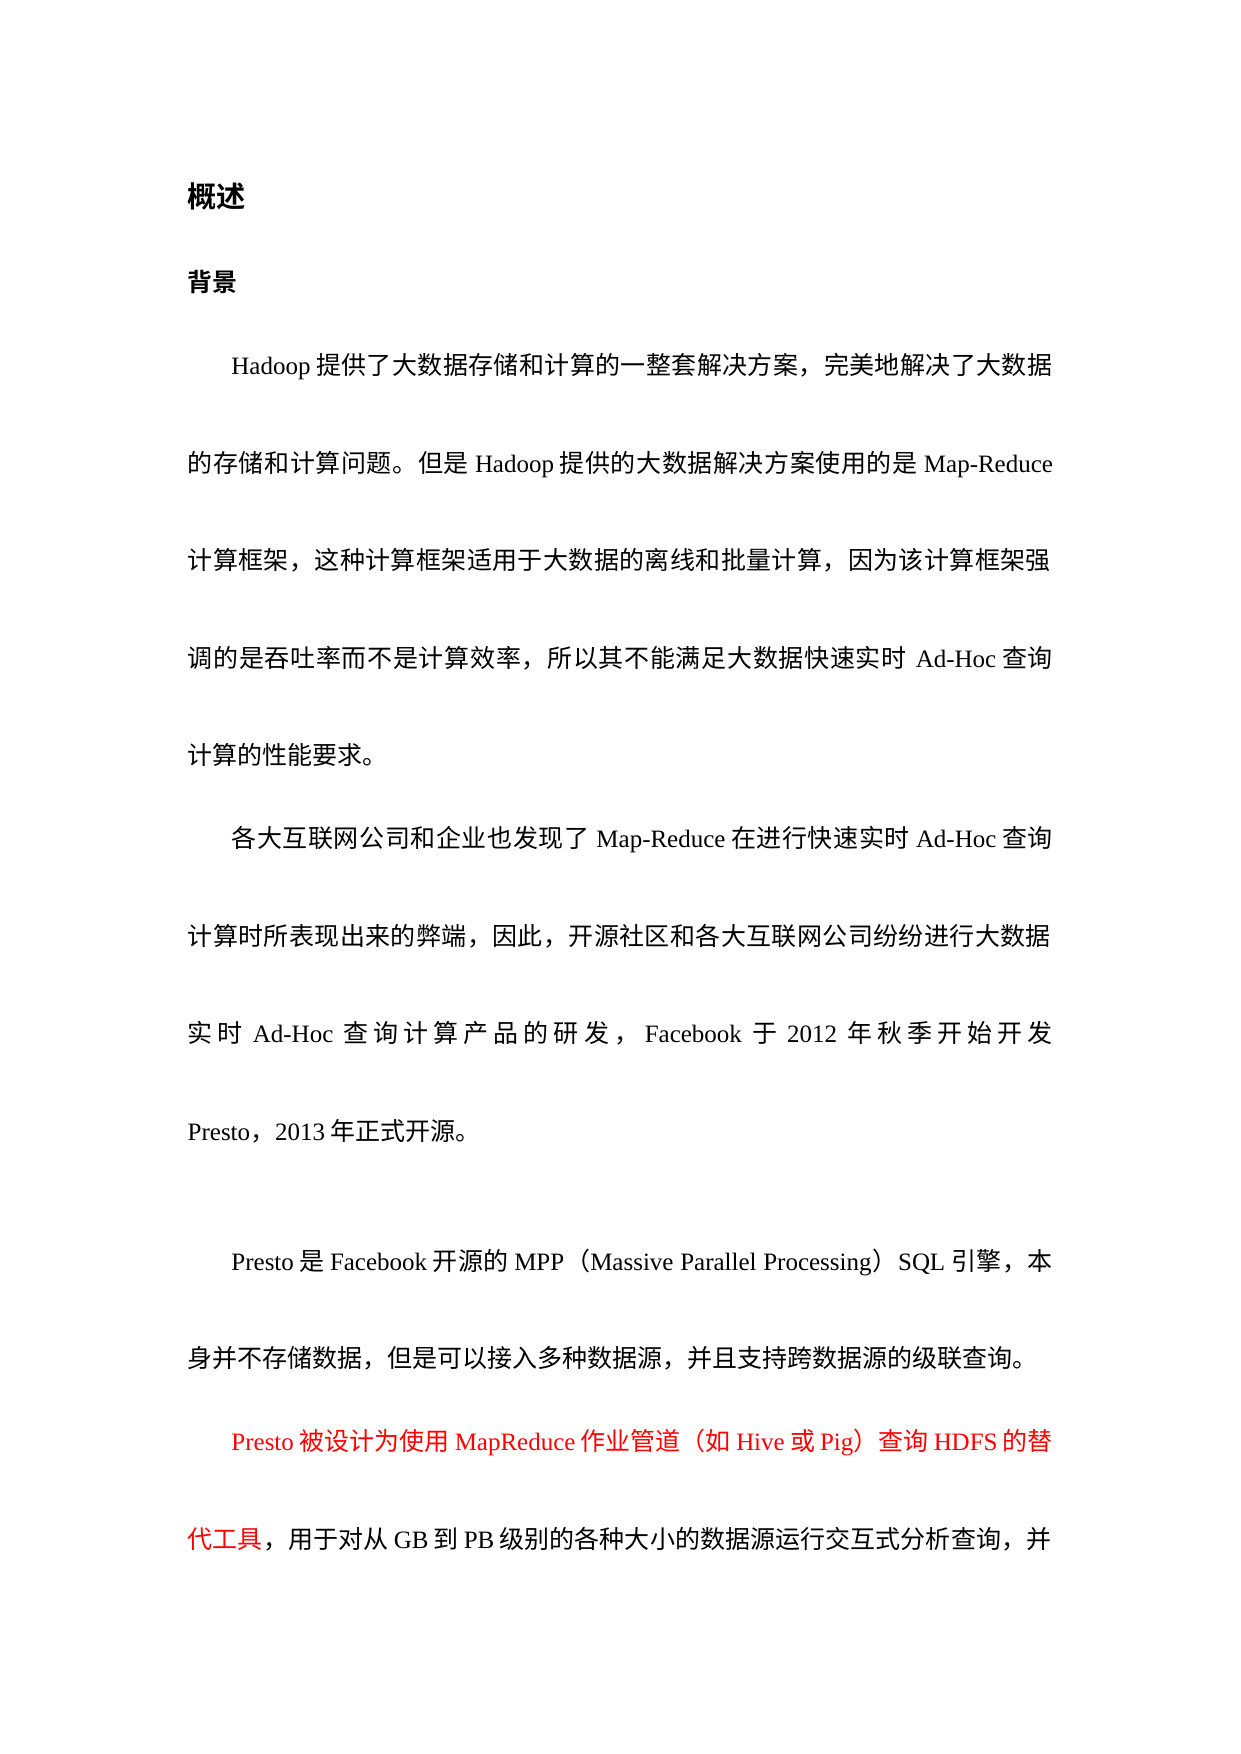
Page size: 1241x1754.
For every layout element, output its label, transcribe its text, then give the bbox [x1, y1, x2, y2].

text Hadoop提供了大数据存储和计算的一整套解决方案，完美地解决了大数据的存储和计算问题。但是Hadoop提供的大数据解决方案使用的是Map-Reduce计算框架，这种计算框架适用于大数据的离线和批量计算，因为该计算框架强调的是吞吐率而不是计算效率，所以其不能满足大数据快速实时Ad-Hoc查询计算的性能要求。 [187, 331, 1053, 786]
text 各大互联网公司和企业也发现了Map-Reduce在进行快速实时Ad-Hoc查询计算时所表现出来的弊端，因此，开源社区和各大互联网公司纷纷进行大数据实时Ad-Hoc查询计算产品的研发，Facebook于2012年秋季开始开发Presto，2013年正式开源。 [187, 804, 1053, 1162]
subtitle 背景 [187, 248, 1053, 313]
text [187, 1407, 1053, 1570]
subtitle 概述 [187, 162, 1053, 227]
text Presto是Facebook开源的MPP（Massive Parallel Processing）SQL引擎，本身并不存储数据，但是可以接入多种数据源，并且支持跨数据源的级联查询。 [187, 1227, 1053, 1389]
